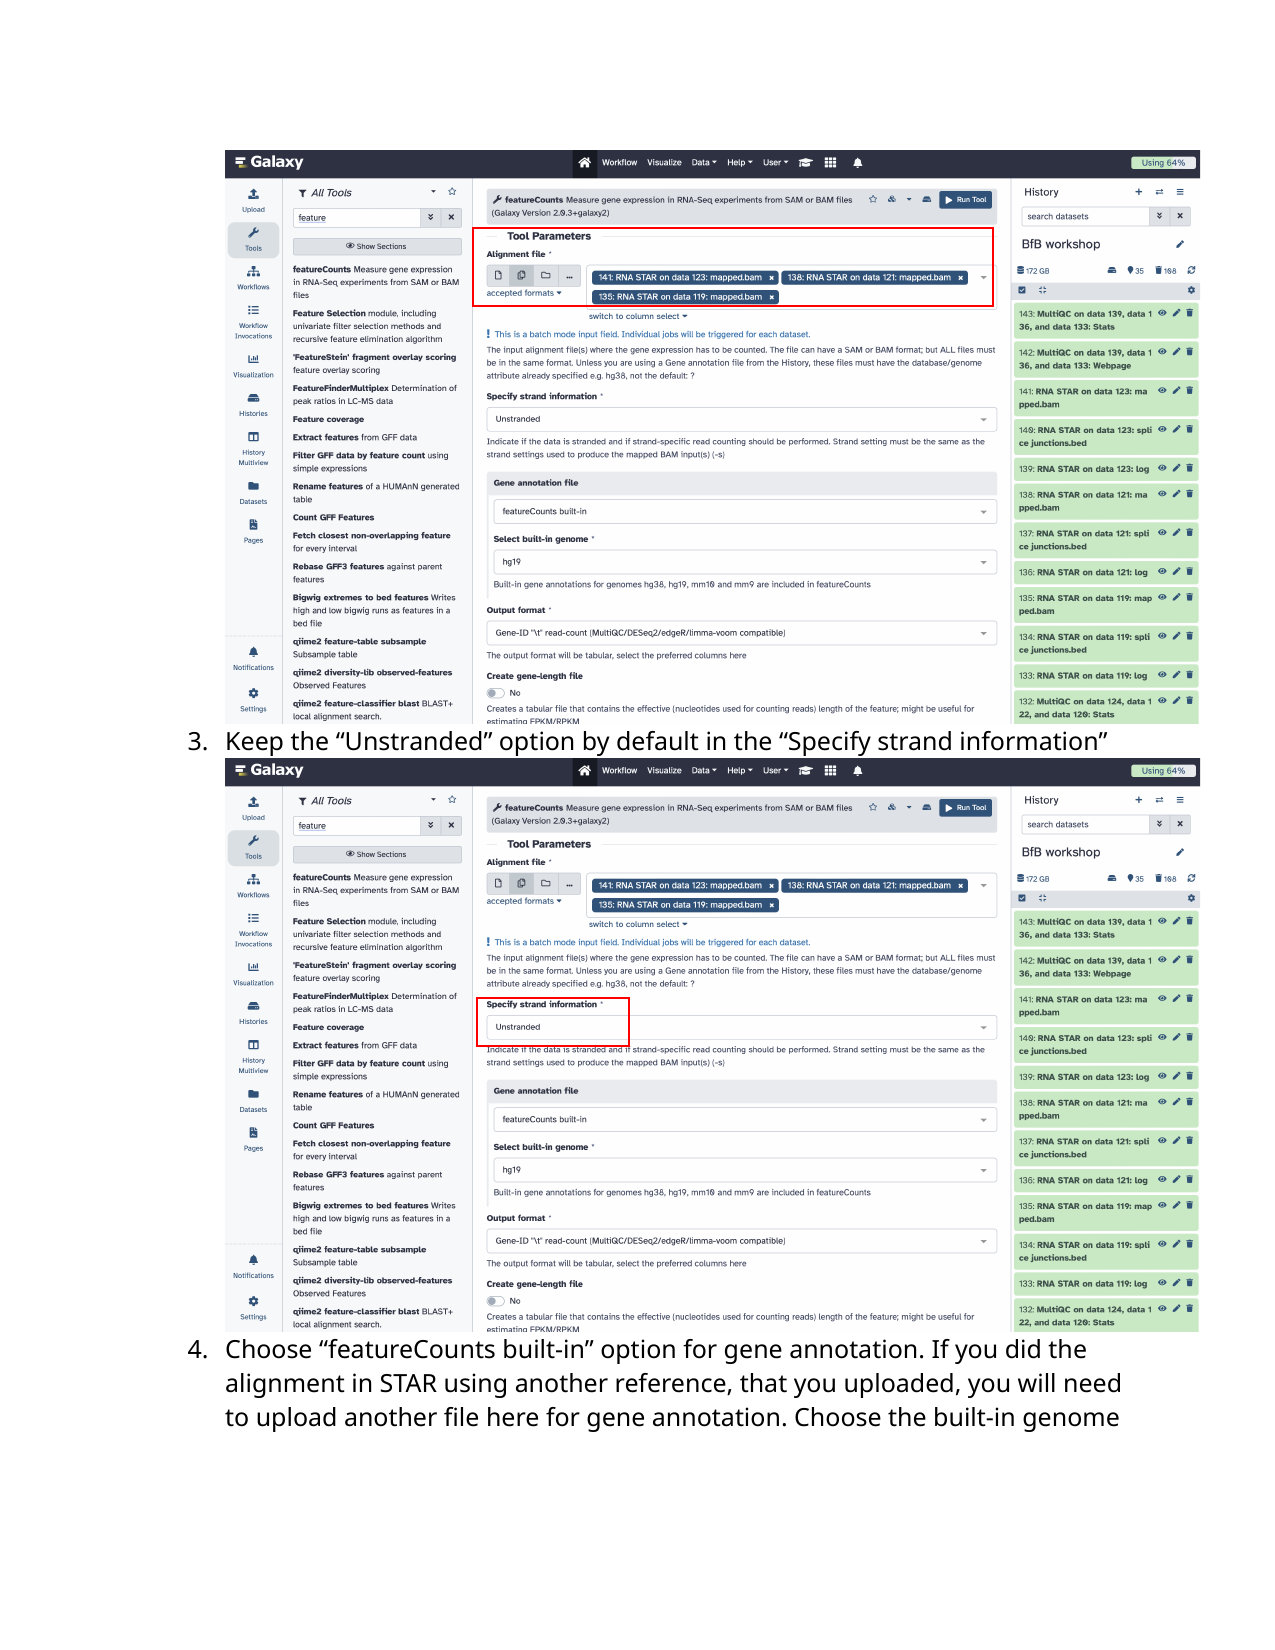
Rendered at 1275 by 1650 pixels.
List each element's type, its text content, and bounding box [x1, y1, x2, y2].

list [187, 1332, 1125, 1434]
picture [225, 758, 1200, 1332]
list Keep the “Unstranded” option by default in the “Specify strand information” [187, 724, 1125, 758]
picture [225, 150, 1200, 724]
